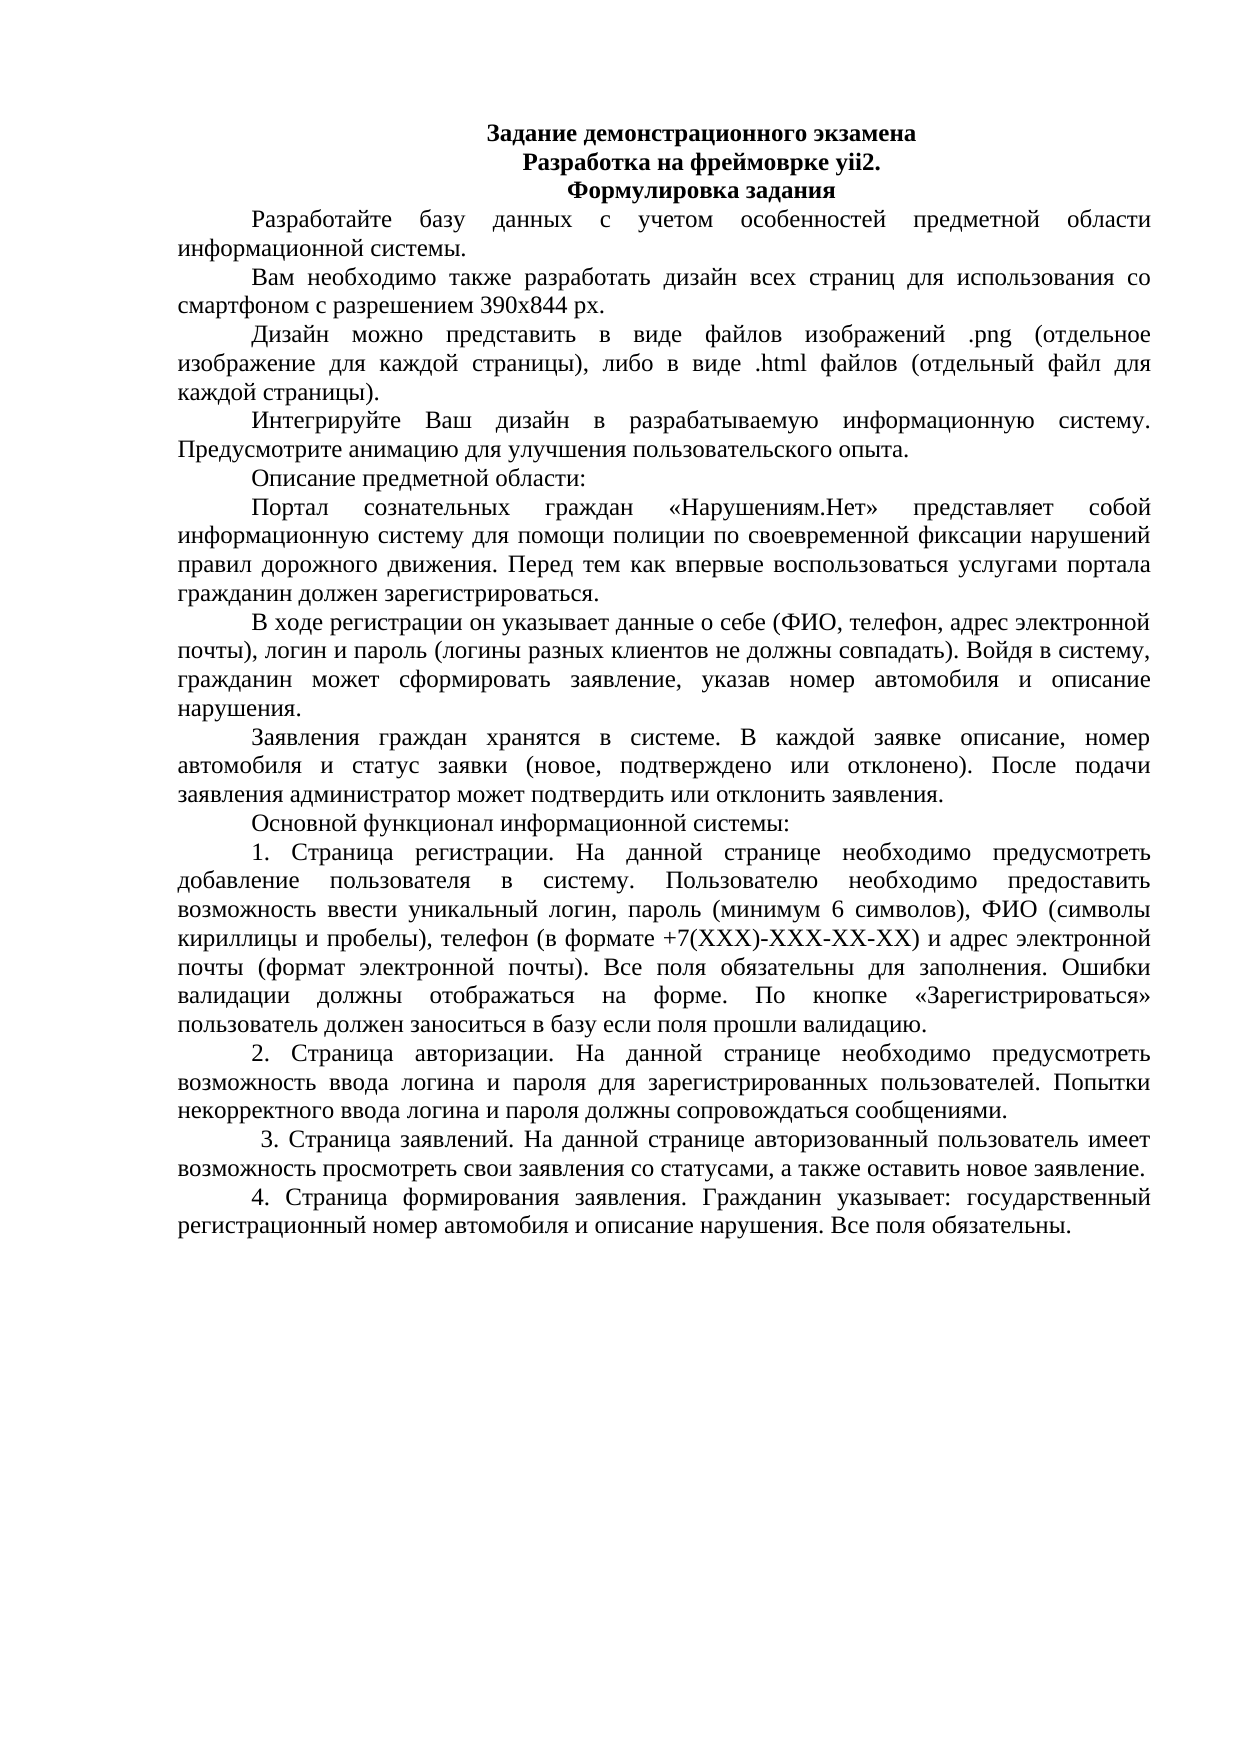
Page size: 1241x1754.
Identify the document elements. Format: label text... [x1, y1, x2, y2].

text Заявления граждан хранятся в системе. В каждой заявке описание, номер автомобиля и статус заявки (новое, подтверждено или отклонено). После подачи заявления администратор может подтвердить или отклонить заявления. [177, 722, 1152, 808]
text 4. Страница формирования заявления. Гражданин указывает: государственный регистрационный номер автомобиля и описание нарушения. Все поля обязательны. [177, 1182, 1152, 1239]
text Интегрируйте Ваш дизайн в разрабатываемую информационную систему. Предусмотрите анимацию для улучшения пользовательского опыта. [177, 406, 1152, 463]
text В ходе регистрации он указывает данные о себе (ФИО, телефон, адрес электронной почты), логин и пароль (логины разных клиентов не должны совпадать). Войдя в систему, гражданин может сформировать заявление, указав номер автомобиля и описание нарушения. [177, 607, 1152, 722]
text Формулировка задания [177, 176, 1152, 204]
text Описание предметной области: [177, 463, 1152, 492]
text 3. Страница заявлений. На данной странице авторизованный пользователь имеет возможность просмотреть свои заявления со статусами, а также оставить новое заявление. [177, 1124, 1152, 1182]
text Вам необходимо также разработать дизайн всех страниц для использования со смартфоном с разрешением 390x844 px. [177, 262, 1152, 319]
text Портал сознательных граждан «Нарушениям.Нет» представляет собой информационную систему для помощи полиции по своевременной фиксации нарушений правил дорожного движения. Перед тем как впервые воспользоваться услугами портала гражданин должен зарегистрироваться. [177, 492, 1152, 607]
text Задание демонстрационного экзамена [177, 118, 1152, 147]
text 2. Страница авторизации. На данной странице необходимо предусмотреть возможность ввода логина и пароля для зарегистрированных пользователей. Попытки некорректного ввода логина и пароля должны сопровождаться сообщениями. [177, 1038, 1152, 1124]
text 1. Страница регистрации. На данной странице необходимо предусмотреть добавление пользователя в систему. Пользователю необходимо предоставить возможность ввести уникальный логин, пароль (минимум 6 символов), ФИО (символы кириллицы и пробелы), телефон (в формате +7(XXX)-XXX-XX-XX) и адрес электронной почты (формат электронной почты). Все поля обязательны для заполнения. Ошибки валидации должны отображаться на форме. По кнопке «Зарегистрироваться» пользователь должен заноситься в базу если поля прошли валидацию. [177, 837, 1152, 1038]
text Разработка на фреймоврке yii2. [177, 147, 1152, 176]
text Разработайте базу данных с учетом особенностей предметной области информационной системы. [177, 204, 1152, 262]
text Дизайн можно представить в виде файлов изображений .png (отдельное изображение для каждой страницы), либо в виде .html файлов (отдельный файл для каждой страницы). [177, 319, 1152, 406]
text Основной функционал информационной системы: [177, 808, 1152, 837]
